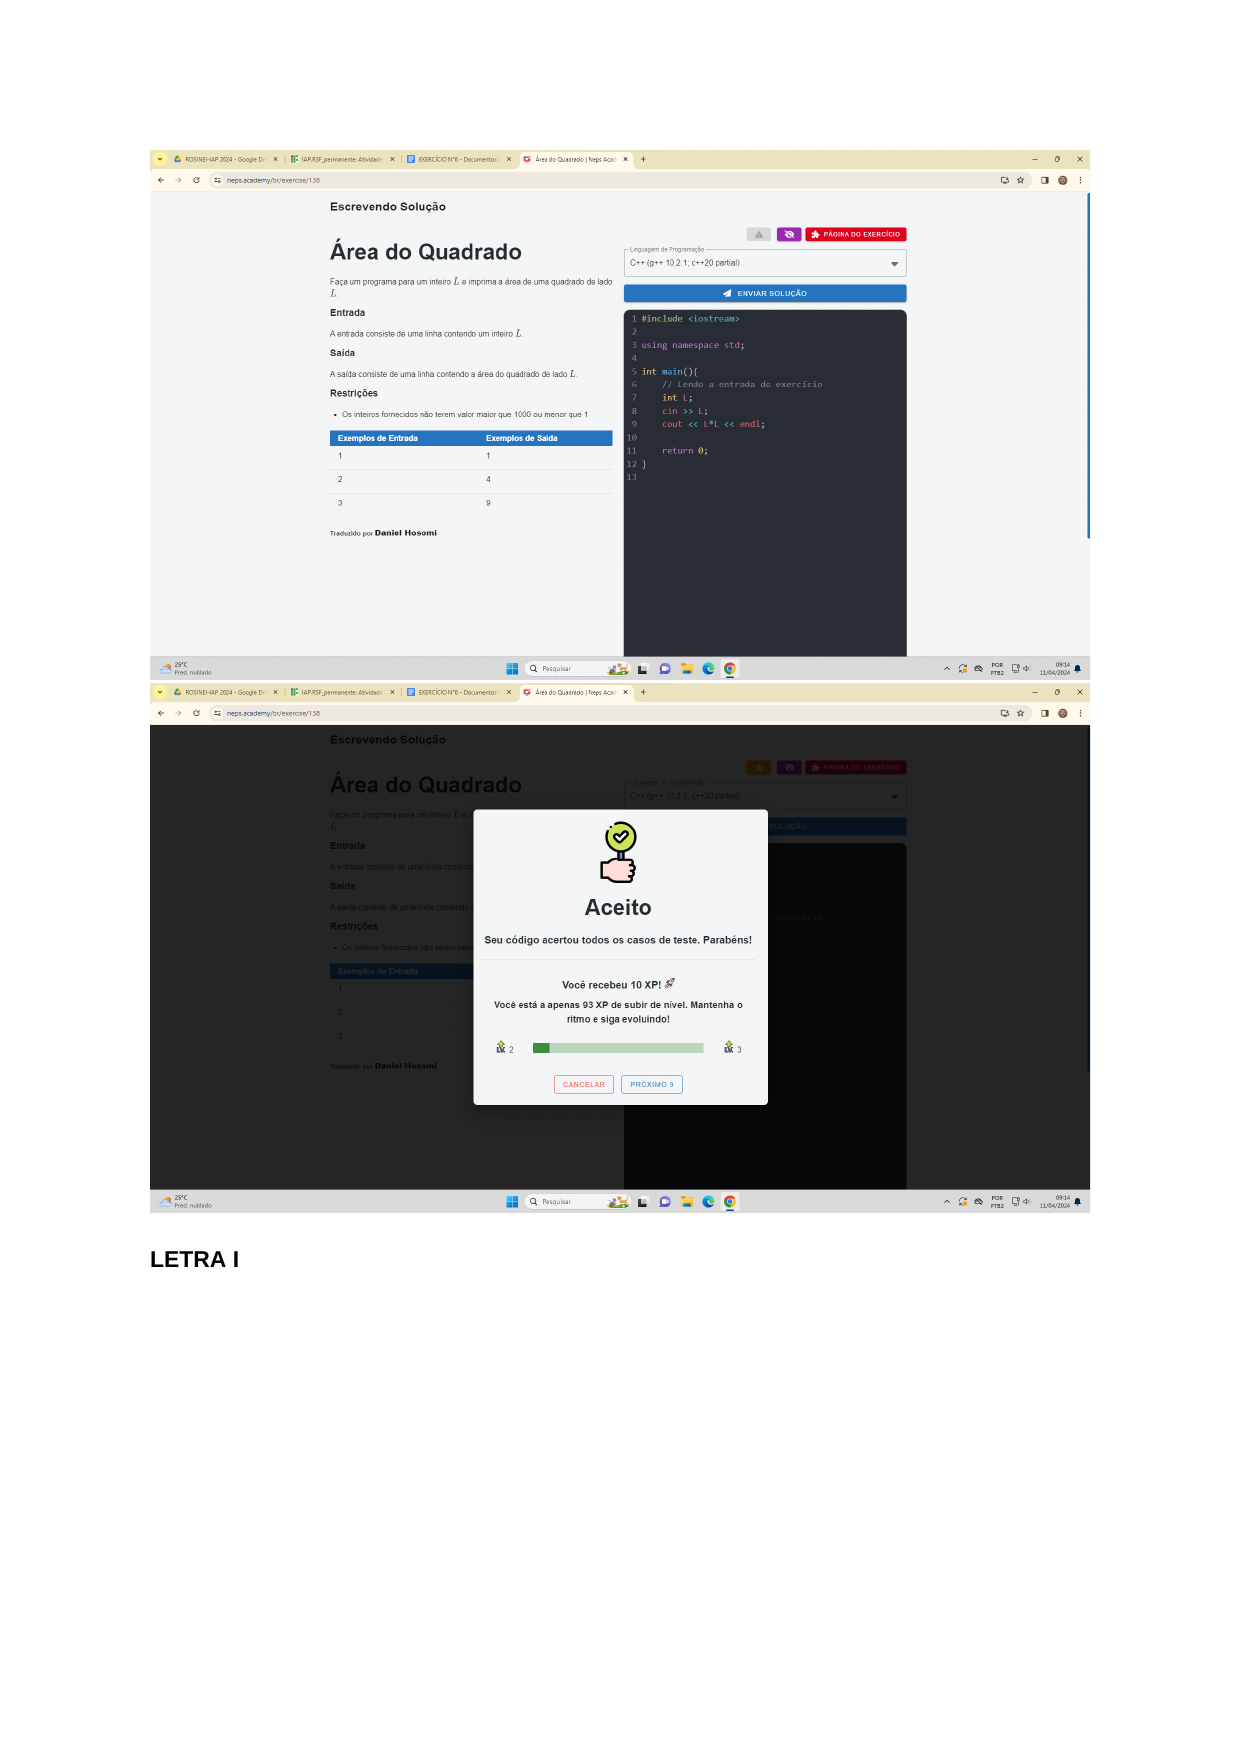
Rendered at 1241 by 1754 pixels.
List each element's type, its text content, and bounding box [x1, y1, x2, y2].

text LETRA I [150, 1246, 1090, 1273]
picture [150, 150, 1091, 680]
picture [150, 683, 1091, 1213]
